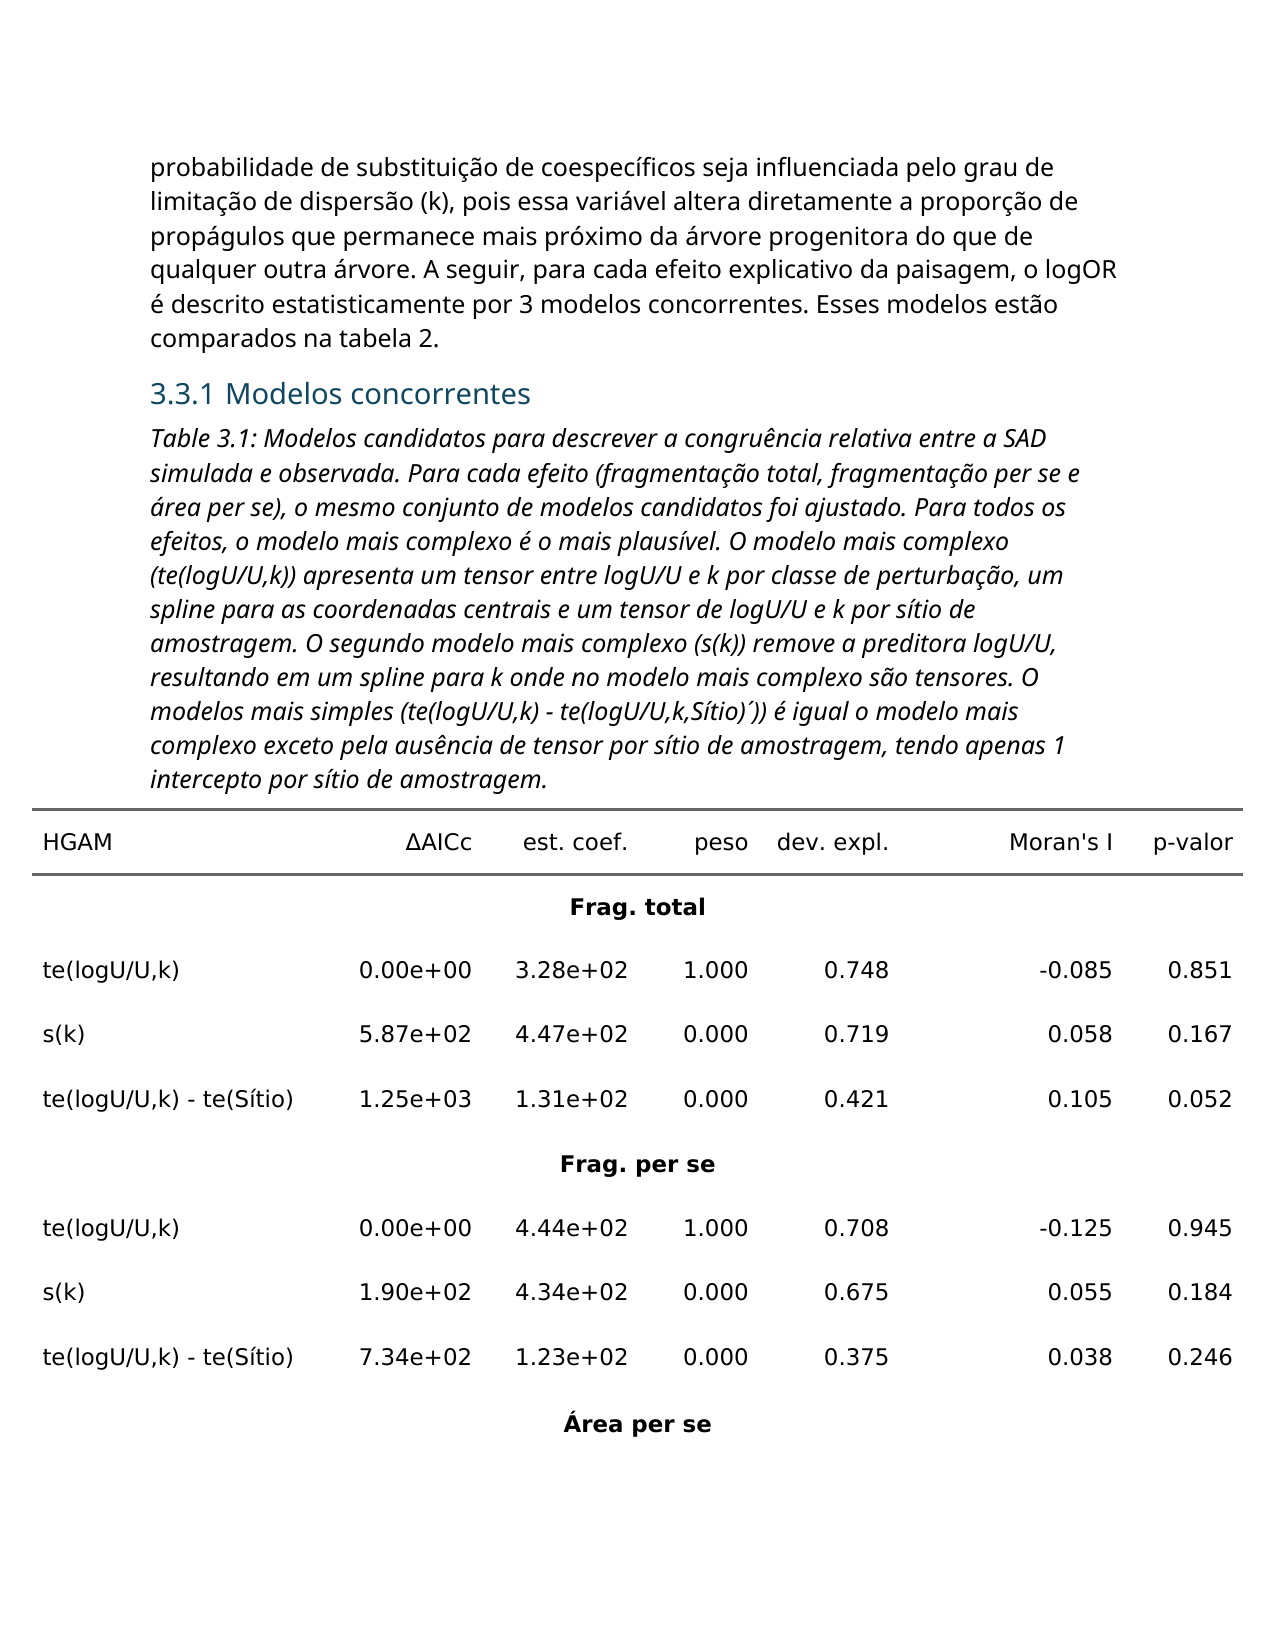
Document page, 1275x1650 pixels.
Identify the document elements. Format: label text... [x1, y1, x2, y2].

table_cell 0.851 [1123, 938, 1243, 1003]
table_cell 0.00e+00 [326, 938, 482, 1003]
table_cell 3.28e+02 [483, 938, 639, 1003]
table_header dev. expl. [759, 811, 899, 873]
table_cell Área per se [32, 1391, 1243, 1459]
table_cell te(logU/U,k) - te(Sítio) [32, 1067, 326, 1132]
table_cell 0.105 [900, 1067, 1123, 1132]
table_cell 0.708 [759, 1197, 899, 1262]
table_cell 0.748 [759, 938, 899, 1003]
table_cell 0.055 [900, 1262, 1123, 1325]
table_cell 4.44e+02 [483, 1197, 639, 1262]
table_cell 0.000 [639, 1003, 759, 1067]
table_header Moran's I [900, 811, 1123, 873]
table_cell 4.34e+02 [483, 1262, 639, 1325]
table_cell -0.085 [900, 938, 1123, 1003]
table_cell 4.47e+02 [483, 1003, 639, 1067]
table_cell 1.000 [639, 1197, 759, 1262]
text Table 3.1: Modelos candidatos para descrever a congruência relativa entre a SAD simulada e observada. Para cada efeito (fragmentação total, fragmentação per se e área per se), o mesmo conjunto de modelos candidatos foi ajustado. Para todos os efeitos, o modelo mais complexo é o mais plausível. O modelo mais complexo (te(logU/U,k)) apresenta um tensor entre logU/U e k por classe de perturbação, um spline para as coordenadas centrais e um tensor de logU/U e k por sítio de amostragem. O segundo modelo mais complexo (s(k)) remove a preditora logU/U, resultando em um spline para k onde no modelo mais complexo são tensores. O modelos mais simples (te(logU/U,k) - te(logU/U,k,Sítio)´)) é igual o modelo mais complexo exceto pela ausência de tensor por sítio de amostragem, tendo apenas 1 intercepto por sítio de amostragem. [150, 421, 1125, 796]
table_cell -0.125 [900, 1197, 1123, 1262]
table_header est. coef. [483, 811, 639, 873]
table_cell 0.058 [900, 1003, 1123, 1067]
table_cell s(k) [32, 1262, 326, 1325]
table_cell 0.945 [1123, 1197, 1243, 1262]
table_cell 1.31e+02 [483, 1067, 639, 1132]
table_cell 0.246 [1123, 1325, 1243, 1391]
table_header peso [639, 811, 759, 873]
table_cell 0.038 [900, 1325, 1123, 1391]
table_cell 0.675 [759, 1262, 899, 1325]
table_cell 1.23e+02 [483, 1325, 639, 1391]
table_cell 1.000 [639, 938, 759, 1003]
table_cell 5.87e+02 [326, 1003, 482, 1067]
subtitle 3.3.1 Modelos concorrentes [150, 373, 1125, 413]
table_cell 0.000 [639, 1262, 759, 1325]
table_cell 1.25e+03 [326, 1067, 482, 1132]
table_header p-valor [1123, 811, 1243, 873]
table_cell 0.052 [1123, 1067, 1243, 1132]
table_cell 0.000 [639, 1067, 759, 1132]
table_cell 0.184 [1123, 1262, 1243, 1325]
table_cell te(logU/U,k) [32, 938, 326, 1003]
table_header HGAM [32, 811, 326, 873]
table_cell 0.421 [759, 1067, 899, 1132]
table_header ΔAICc [326, 811, 482, 873]
table_cell Frag. total [32, 876, 1243, 938]
table_cell te(logU/U,k) - te(Sítio) [32, 1325, 326, 1391]
table_cell te(logU/U,k) [32, 1197, 326, 1262]
table_cell s(k) [32, 1003, 326, 1067]
table_cell 0.375 [759, 1325, 899, 1391]
table_cell 0.719 [759, 1003, 899, 1067]
table_cell 0.167 [1123, 1003, 1243, 1067]
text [150, 150, 1125, 354]
table_cell 7.34e+02 [326, 1325, 482, 1391]
table_cell 0.000 [639, 1325, 759, 1391]
table_cell Frag. per se [32, 1133, 1243, 1197]
table_cell 0.00e+00 [326, 1197, 482, 1262]
table_cell 1.90e+02 [326, 1262, 482, 1325]
